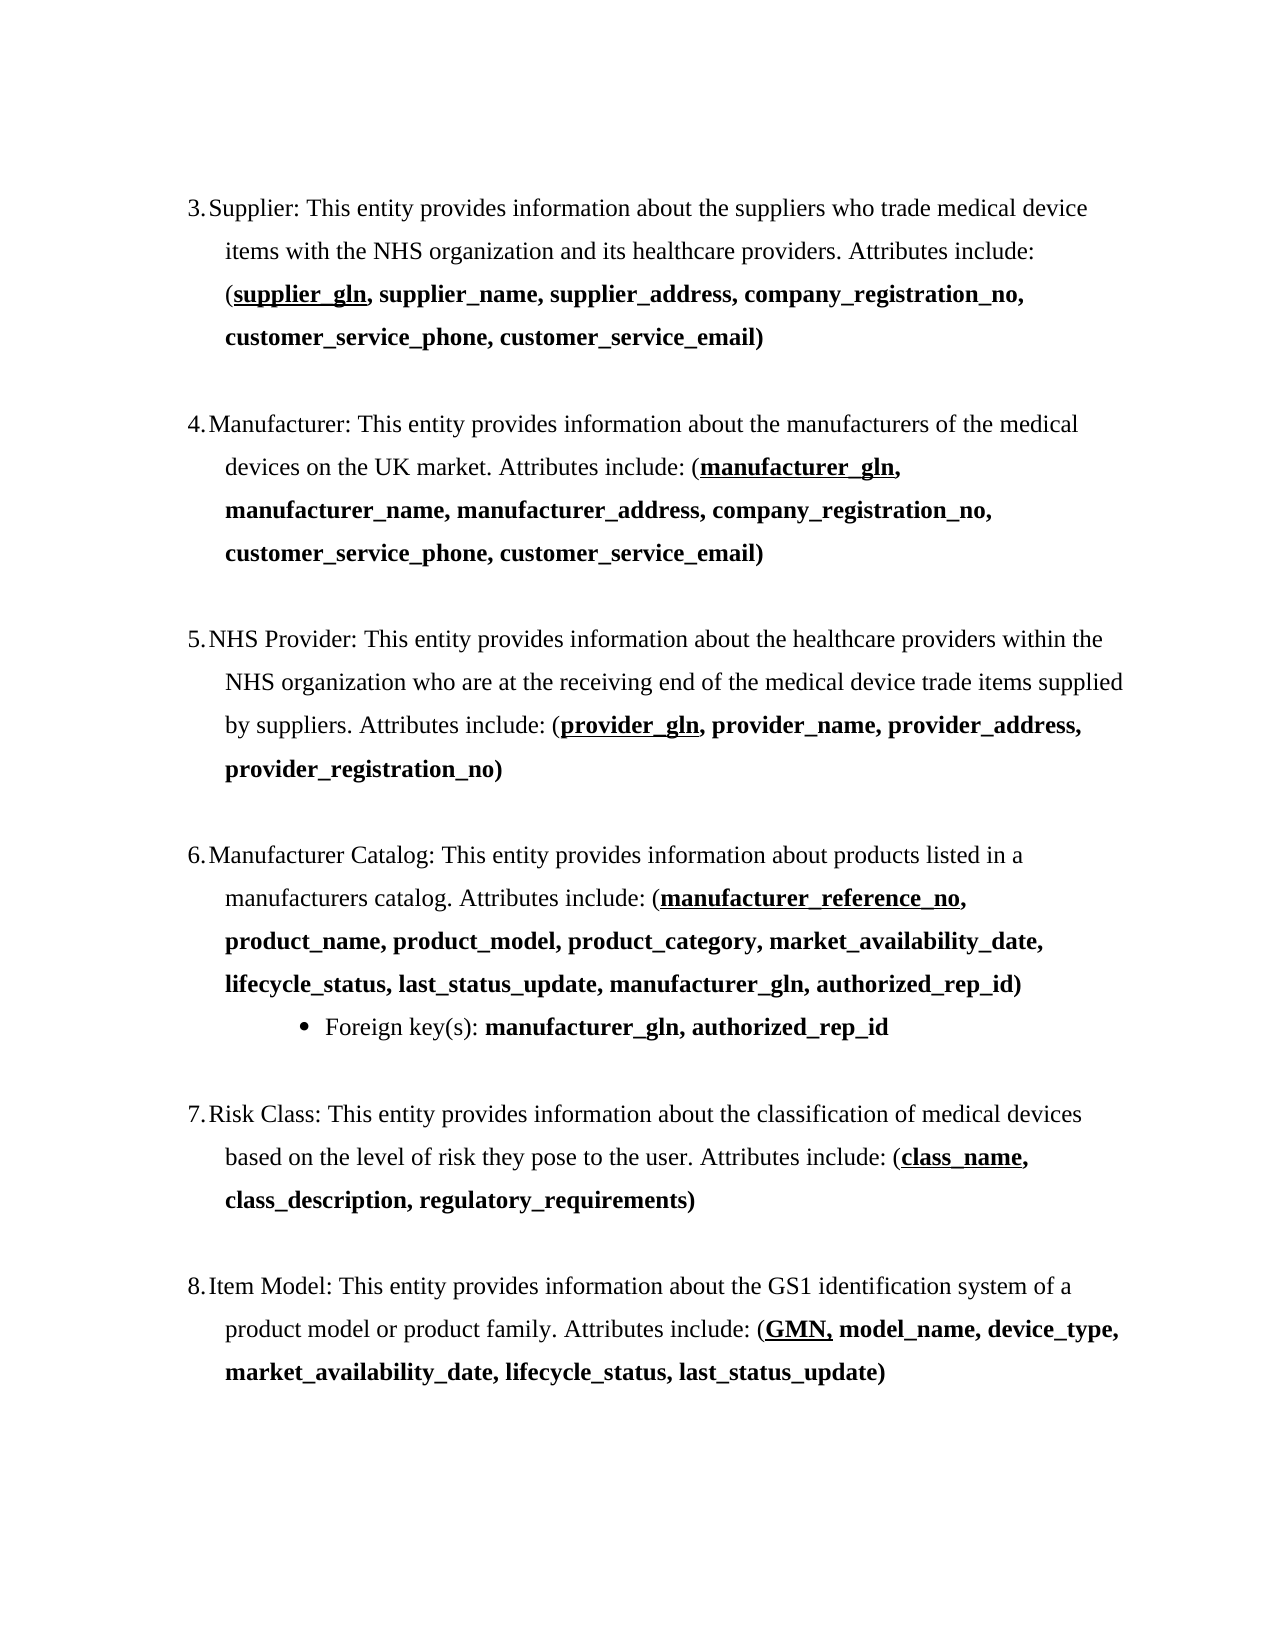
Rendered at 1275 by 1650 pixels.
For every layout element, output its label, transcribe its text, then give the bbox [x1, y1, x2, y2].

list Supplier: This entity provides information about the suppliers who trade medical device items with the NHS organization and its healthcare providers. Attributes include: (supplier_gln, supplier_name, supplier_address, company_registration_no, customer_service_phone, customer_service_email) [187, 193, 1125, 351]
list NHS Provider: This entity provides information about the healthcare providers within the NHS organization who are at the receiving end of the medical device trade items supplied by suppliers. Attributes include: (provider_gln, provider_name, provider_address, provider_registration_no) [187, 624, 1125, 782]
list Item Model: This entity provides information about the GS1 identification system of a product model or product family. Attributes include: (GMN, model_name, device_type, market_availability_date, lifecycle_status, last_status_update) [187, 1271, 1125, 1386]
list Manufacturer Catalog: This entity provides information about products listed in a manufacturers catalog. Attributes include: (manufacturer_reference_no, product_name, product_model, product_category, market_availability_date, lifecycle_status, last_status_update, manufacturer_gln, authorized_rep_id) [187, 840, 1125, 998]
list Manufacturer: This entity provides information about the manufacturers of the medical devices on the UK market. Attributes include: (manufacturer_gln, manufacturer_name, manufacturer_address, company_registration_no, customer_service_phone, customer_service_email) [187, 409, 1125, 567]
list Foreign key(s): manufacturer_gln, authorized_rep_id [300, 1012, 1125, 1041]
list Risk Class: This entity provides information about the classification of medical devices based on the level of risk they pose to the user. Attributes include: (class_name, class_description, regulatory_requirements) [187, 1099, 1125, 1214]
